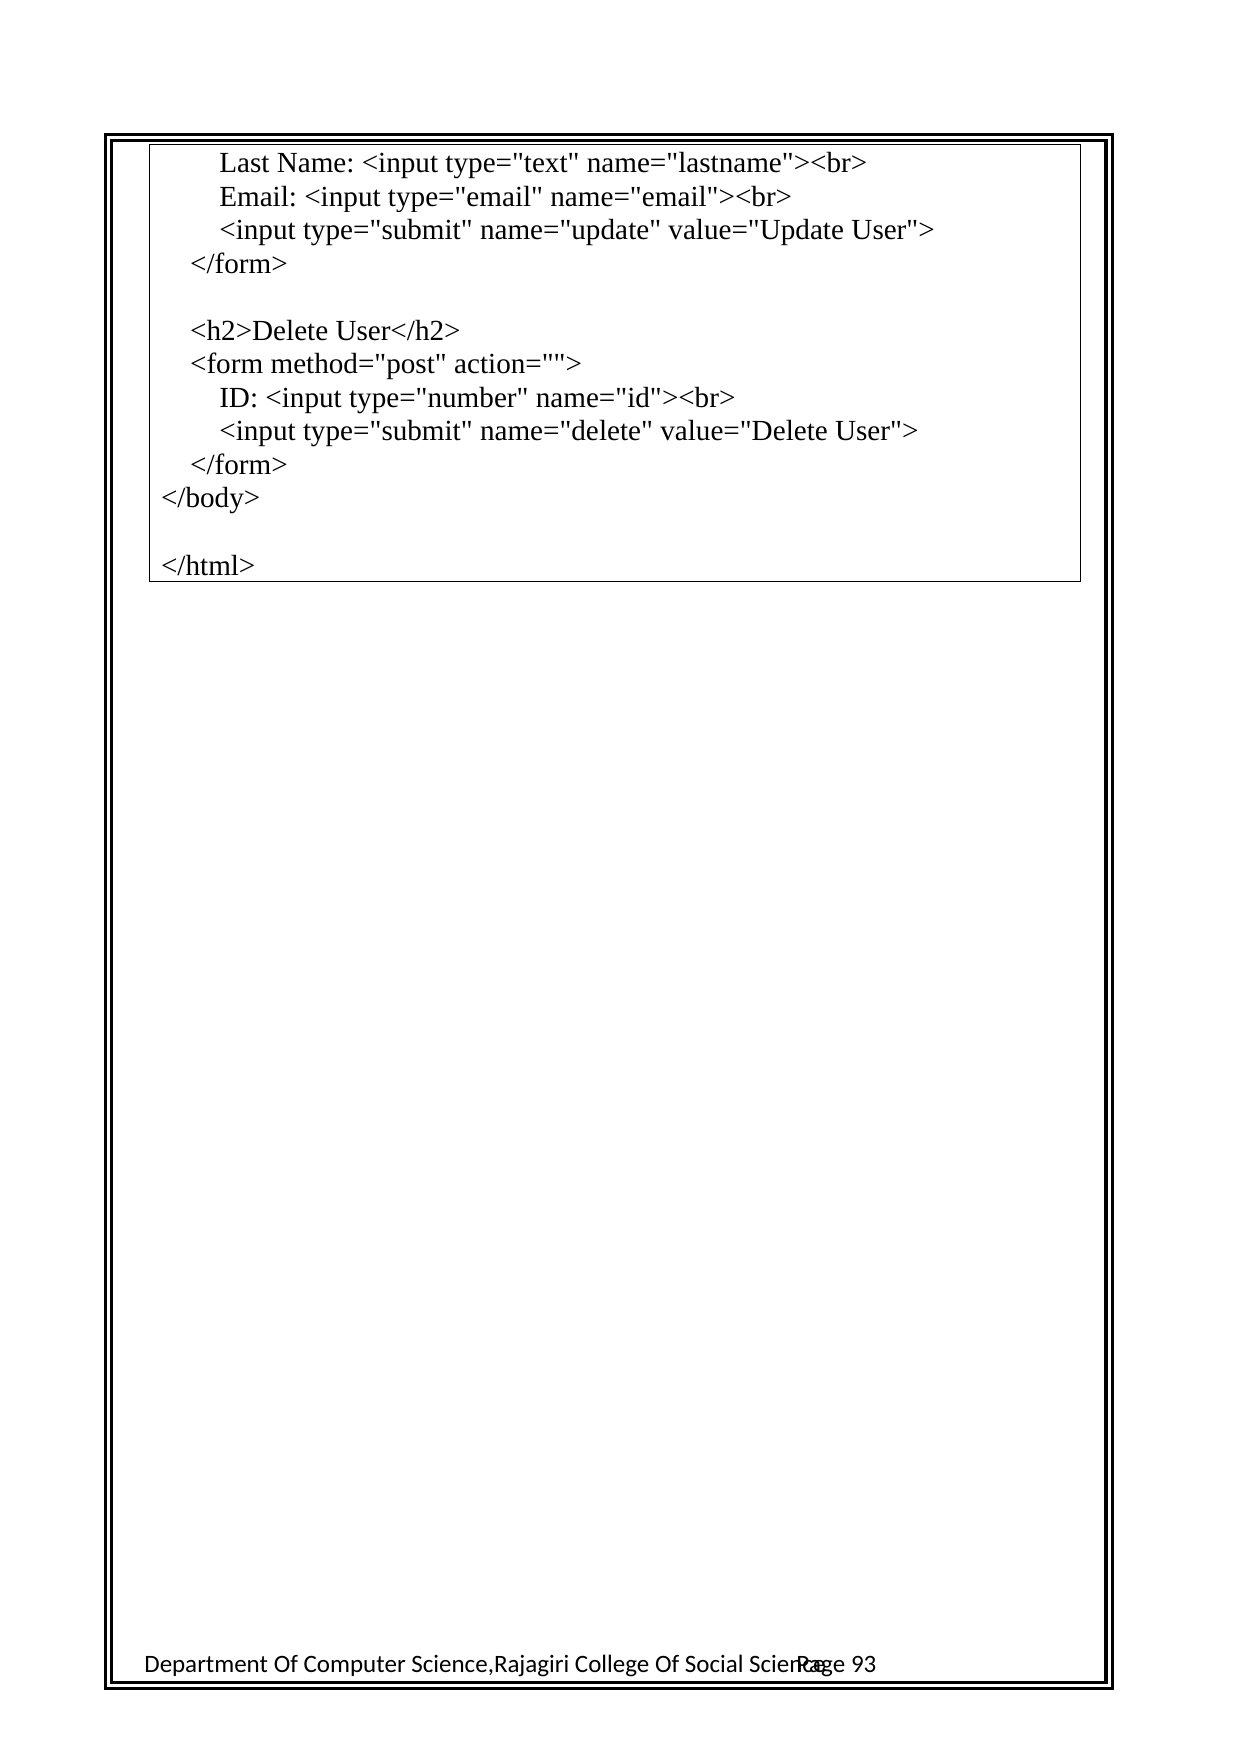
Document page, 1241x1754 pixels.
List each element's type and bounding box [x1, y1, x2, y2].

table_header [150, 145, 1080, 581]
